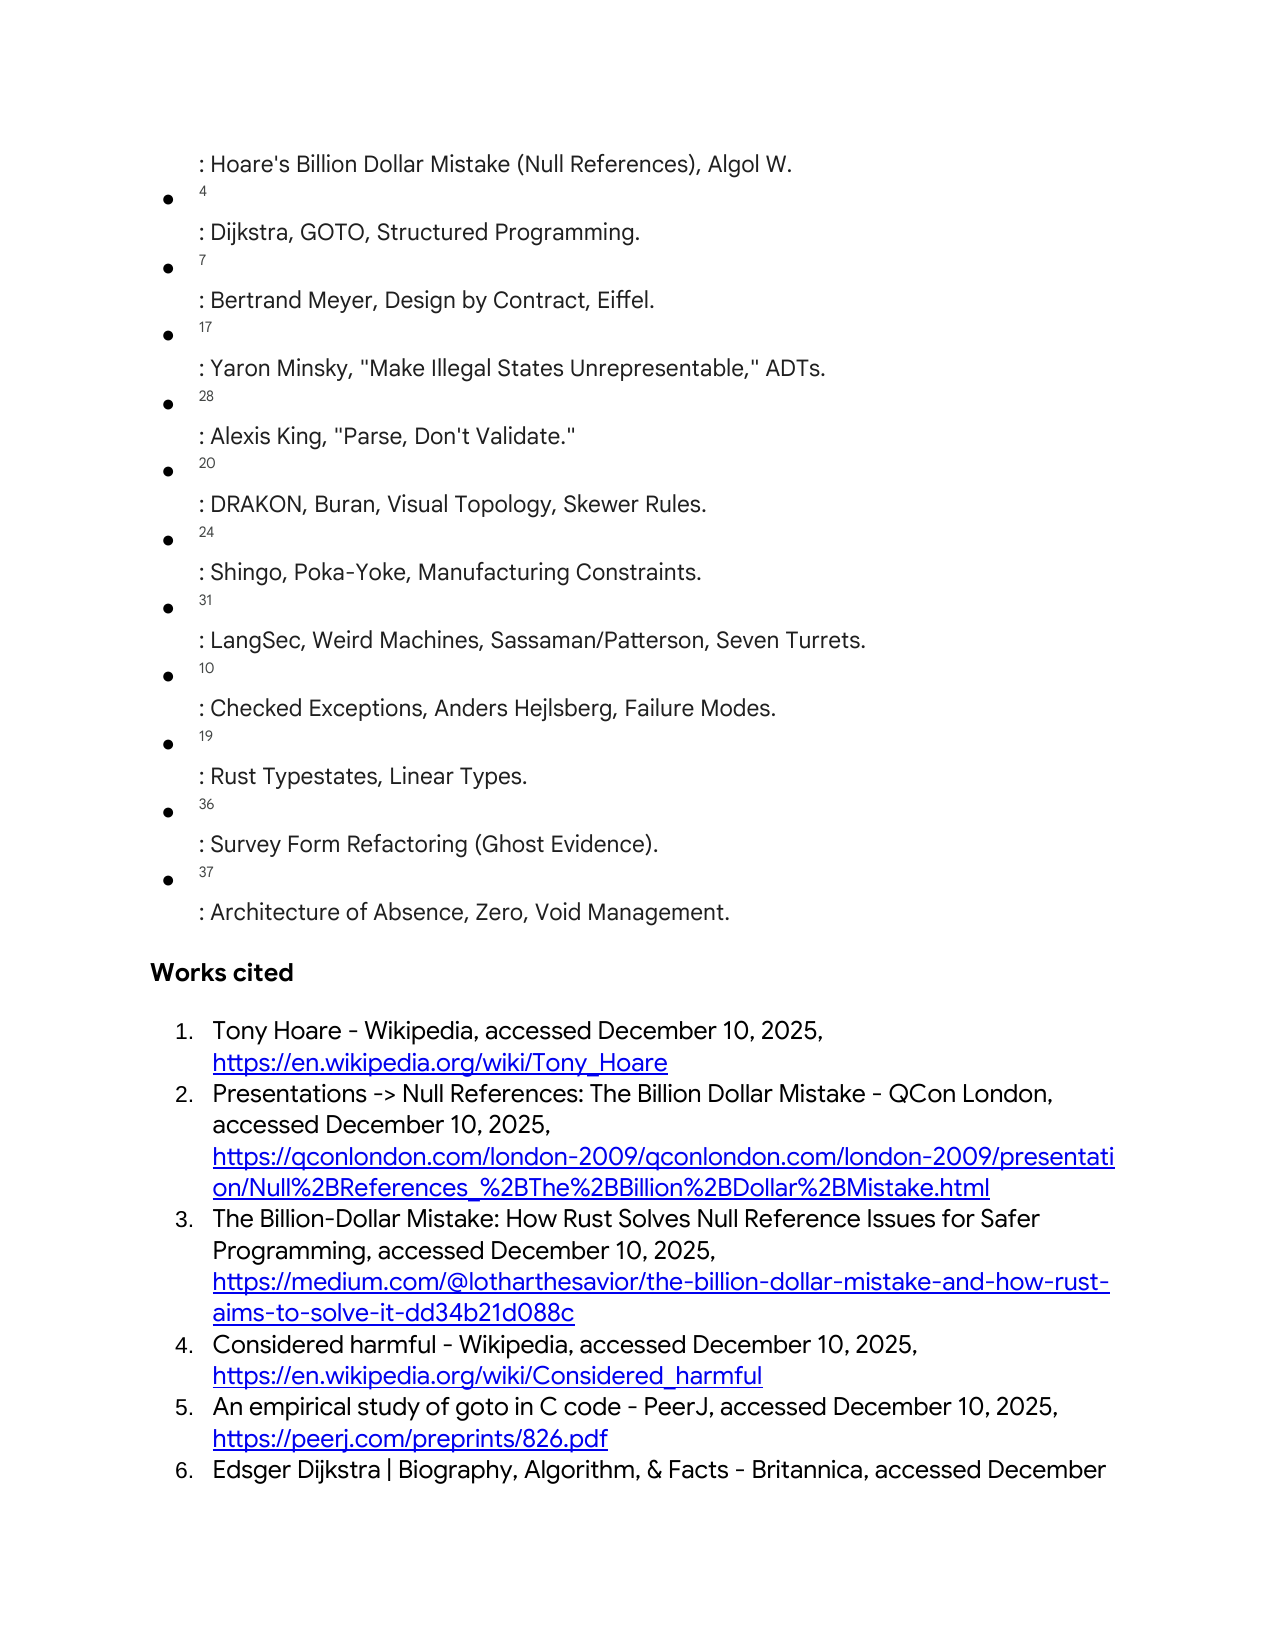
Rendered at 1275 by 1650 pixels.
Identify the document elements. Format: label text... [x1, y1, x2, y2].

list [161, 150, 1125, 179]
list 28 : Alexis King, "Parse, Don't Validate." [161, 387, 1125, 451]
list 24 : Shingo, Poka-Yoke, Manufacturing Constraints. [161, 523, 1125, 587]
list Tony Hoare - Wikipedia, accessed December 10, 2025, https://en.wikipedia.org/wiki/Tony_Hoare [175, 1015, 1125, 1078]
list 7 : Bertrand Meyer, Design by Contract, Eiffel. [161, 251, 1125, 315]
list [175, 1454, 1125, 1486]
list 36 : Survey Form Refactoring (Ghost Evidence). [161, 795, 1125, 859]
list Considered harmful - Wikipedia, accessed December 10, 2025, https://en.wikipedia.org/wiki/Considered_harmful [175, 1329, 1125, 1392]
list 4 : Dijkstra, GOTO, Structured Programming. [161, 183, 1125, 247]
list 10 : Checked Exceptions, Anders Hejlsberg, Failure Modes. [161, 659, 1125, 723]
list 37 : Architecture of Absence, Zero, Void Management. [161, 863, 1125, 927]
list 20 : DRAKON, Buran, Visual Topology, Skewer Rules. [161, 455, 1125, 519]
list 19 : Rust Typestates, Linear Types. [161, 727, 1125, 791]
subtitle Works cited [150, 957, 1125, 989]
list 31 : LangSec, Weird Machines, Sassaman/Patterson, Seven Turrets. [161, 591, 1125, 655]
list An empirical study of goto in C code - PeerJ, accessed December 10, 2025, https://peerj.com/preprints/826.pdf [175, 1392, 1125, 1454]
list The Billion-Dollar Mistake: How Rust Solves Null Reference Issues for Safer Programming, accessed December 10, 2025, https://medium.com/@lotharthesavior/the-billion-dollar-mistake-and-how-rust-aims-to-solve-it-dd34b21d088c [175, 1203, 1125, 1329]
list Presentations -> Null References: The Billion Dollar Mistake - QCon London, accessed December 10, 2025, https://qconlondon.com/london-2009/qconlondon.com/london-2009/presentation/Null%2BReferences_%2BThe%2BBillion%2BDollar%2BMistake.html [175, 1078, 1125, 1203]
list 17 : Yaron Minsky, "Make Illegal States Unrepresentable," ADTs. [161, 319, 1125, 383]
